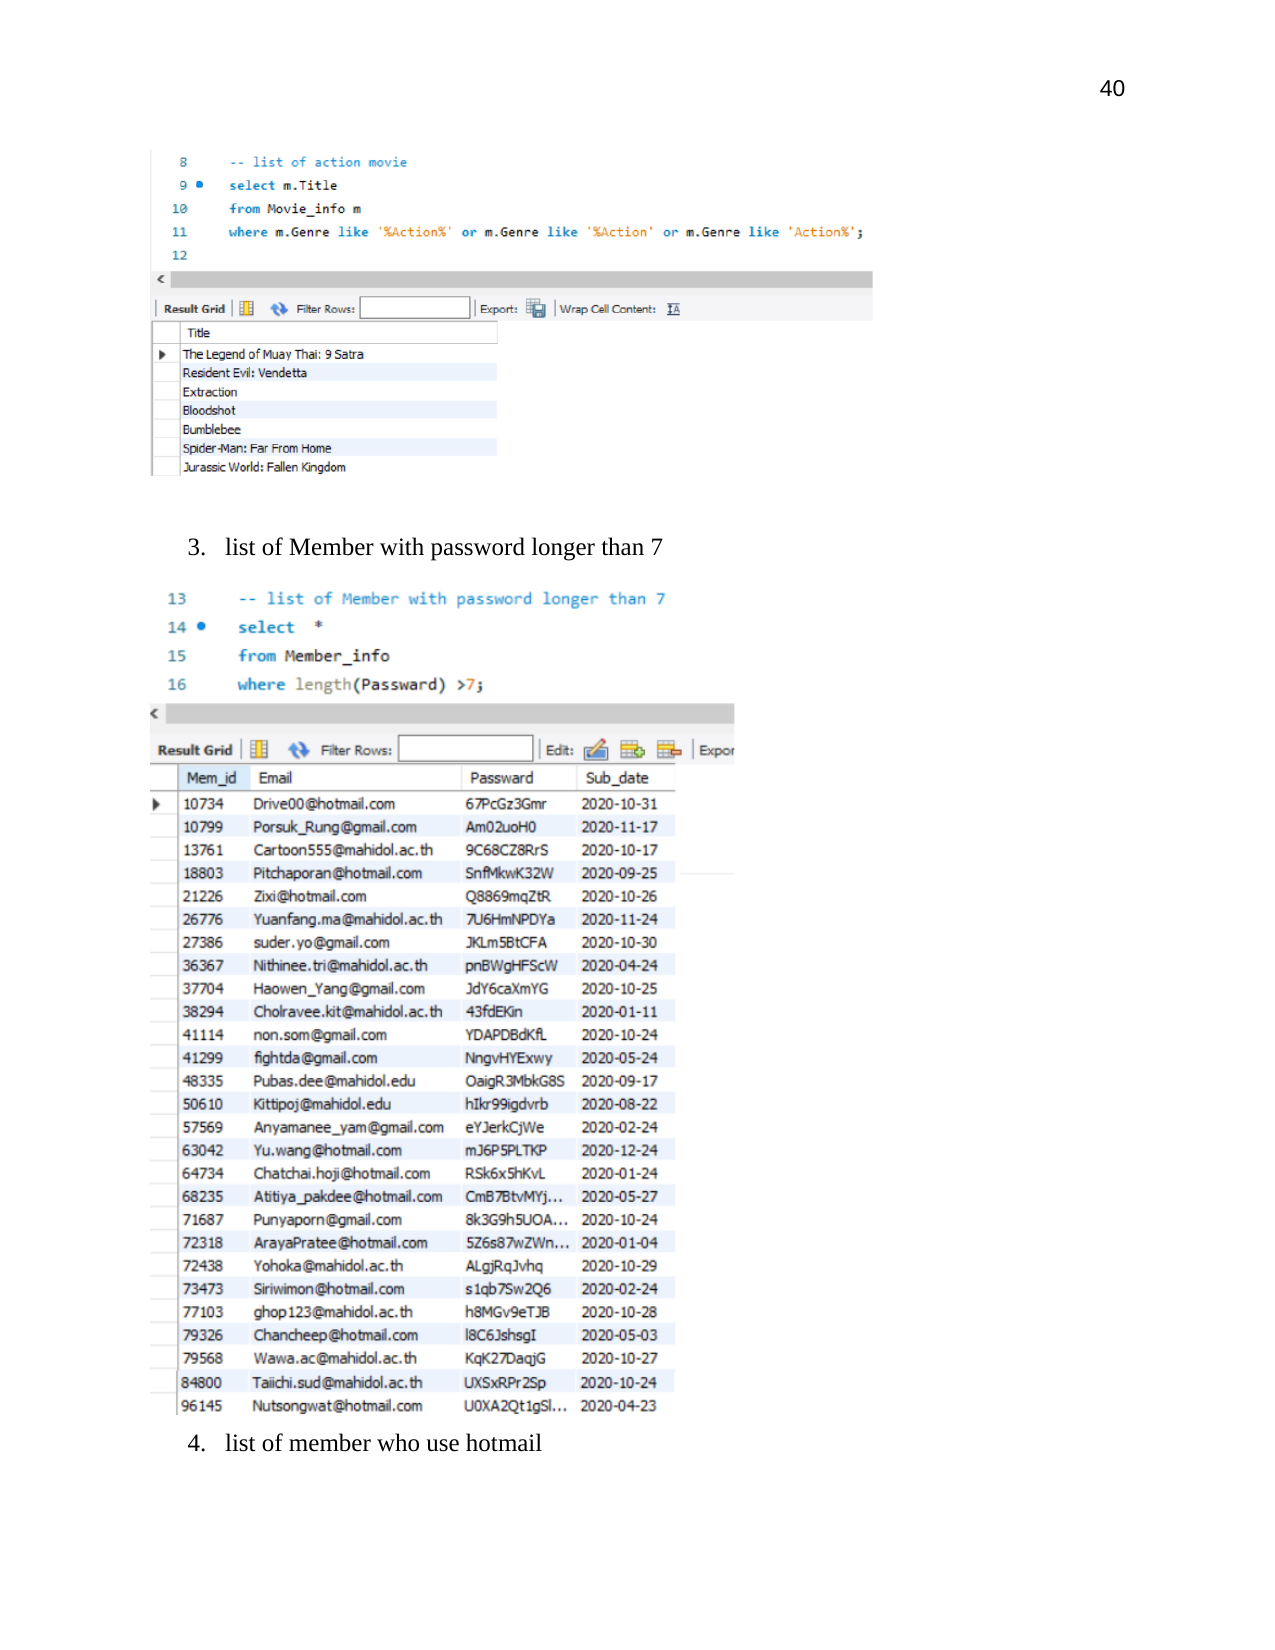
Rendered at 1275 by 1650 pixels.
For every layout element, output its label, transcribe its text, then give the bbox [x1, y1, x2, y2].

list list of member who use hotmail [187, 1428, 1125, 1456]
list list of Member with password longer than 7 [187, 532, 1125, 560]
picture [150, 574, 735, 1415]
picture [150, 150, 873, 476]
